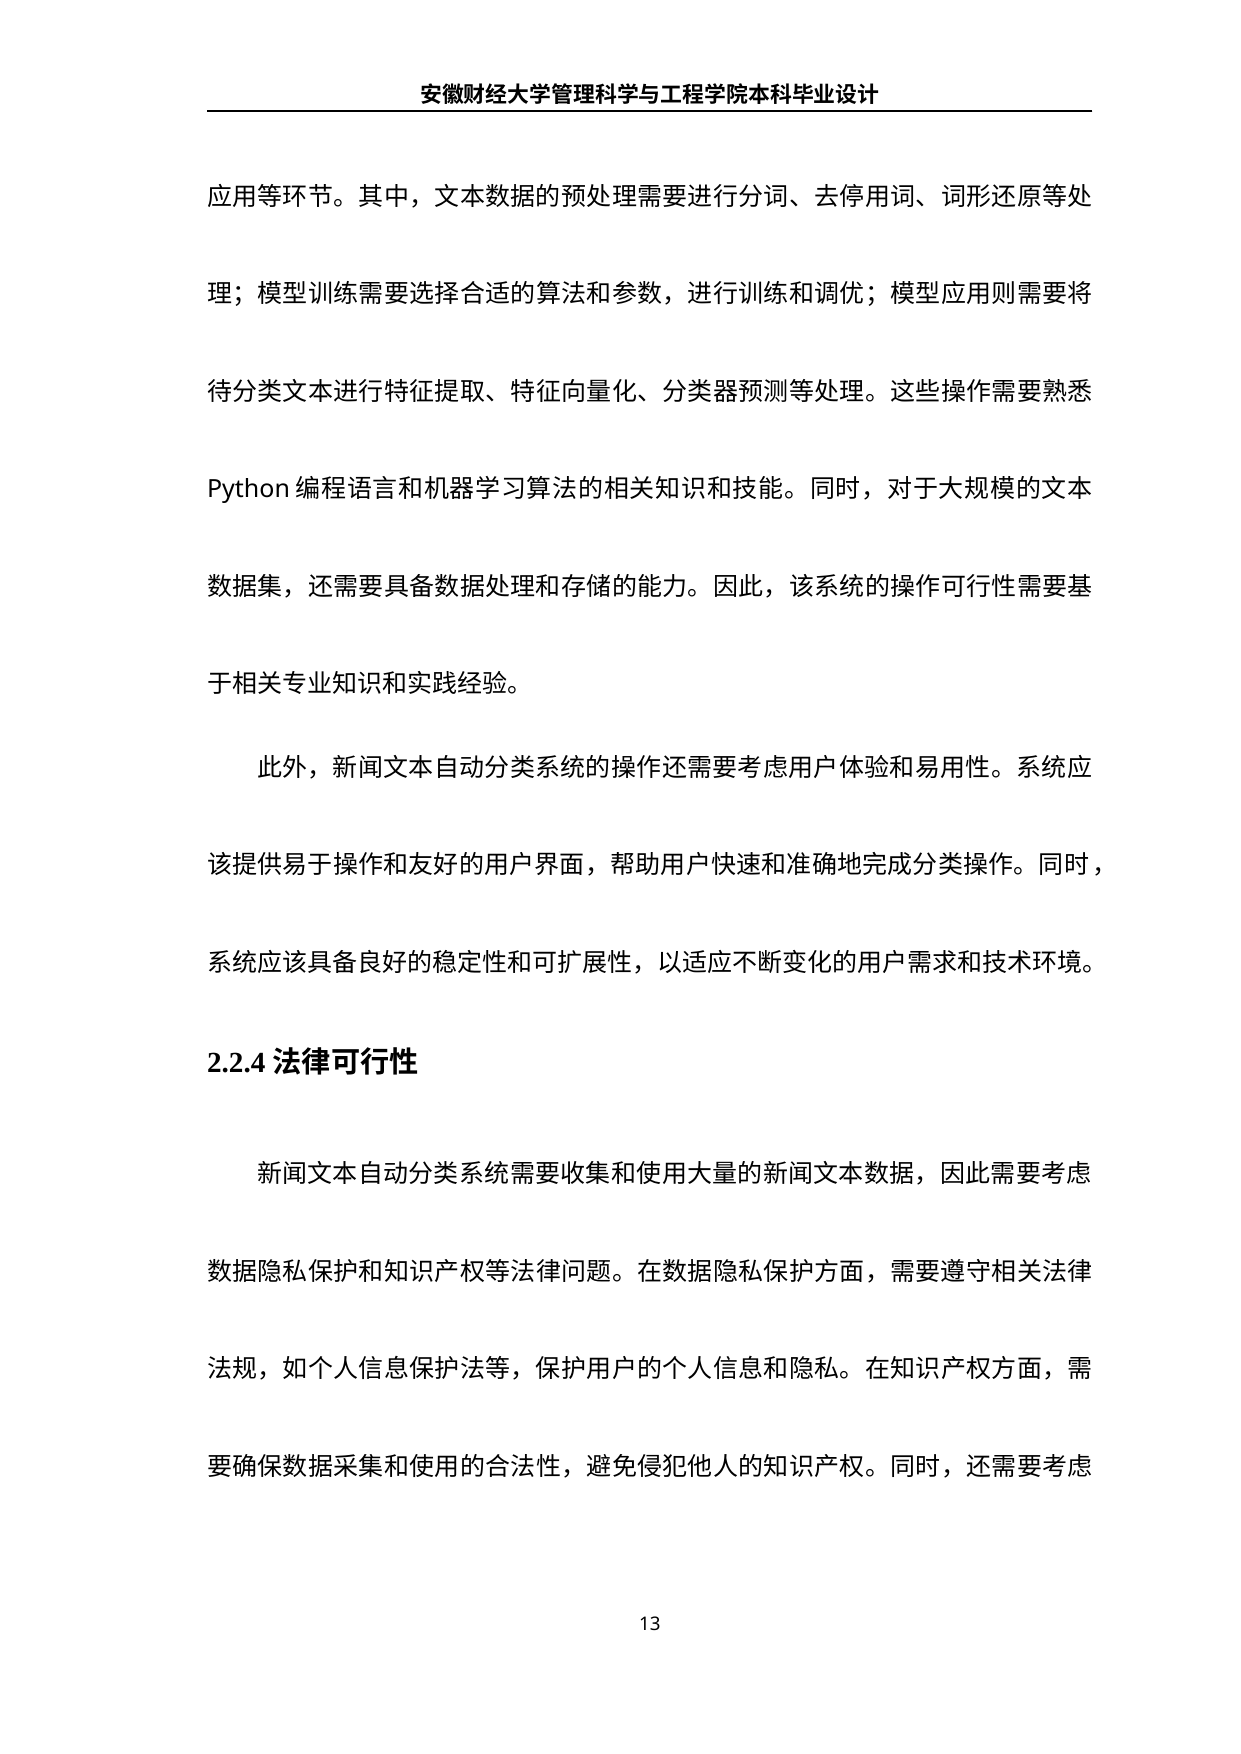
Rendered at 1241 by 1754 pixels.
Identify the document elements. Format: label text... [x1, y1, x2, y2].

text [207, 162, 1092, 714]
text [207, 1139, 1092, 1497]
text 此外，新闻文本自动分类系统的操作还需要考虑用户体验和易用性。系统应该提供易于操作和友好的用户界面，帮助用户快速和准确地完成分类操作。同时，系统应该具备良好的稳定性和可扩展性，以适应不断变化的用户需求和技术环境。 [207, 733, 1092, 993]
subtitle 2.2.4 法律可行性 [207, 1027, 1092, 1092]
